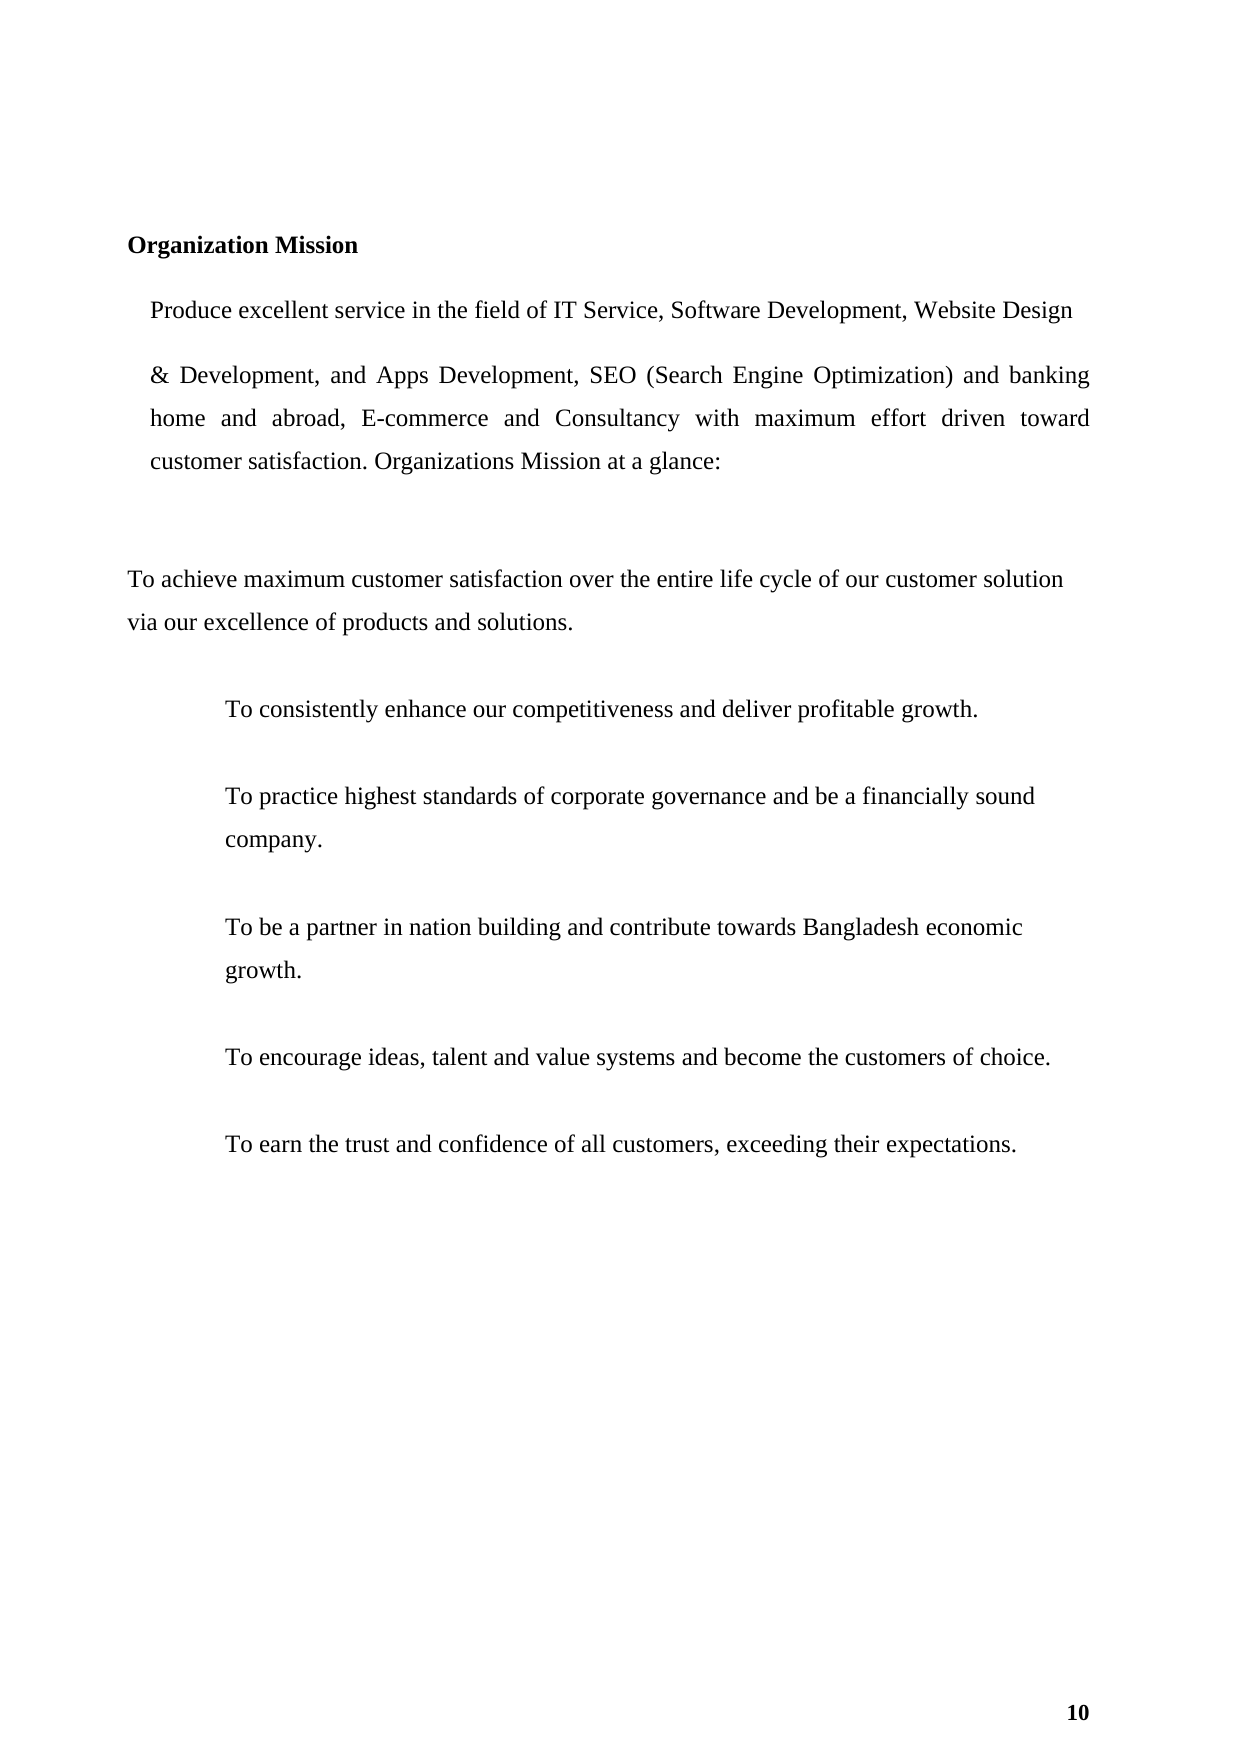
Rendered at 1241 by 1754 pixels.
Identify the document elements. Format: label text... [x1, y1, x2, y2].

text & Development, and Apps Development, SEO (Search Engine Optimization) and banking home and abroad, E-commerce and Consultancy with maximum effort driven toward customer satisfaction. Organizations Mission at a glance: [150, 360, 1091, 475]
text To achieve maximum customer satisfaction over the entire life cycle of our customer solution via our excellence of products and solutions. [127, 564, 1075, 636]
list To consistently enhance our competitiveness and deliver profitable growth. [187, 694, 1209, 723]
list To practice highest standards of corporate governance and be a financially sound company. [187, 781, 1036, 853]
list To earn the trust and confidence of all customers, exceeding their expectations. [187, 1129, 1209, 1158]
text Produce excellent service in the field of IT Service, Software Development, Website Design [150, 295, 1091, 324]
list To encourage ideas, talent and value systems and become the customers of choice. [187, 1042, 1209, 1071]
list To be a partner in nation building and contribute towards Bangladesh economic growth. [187, 912, 1023, 983]
subtitle Organization Mission [127, 230, 1209, 259]
